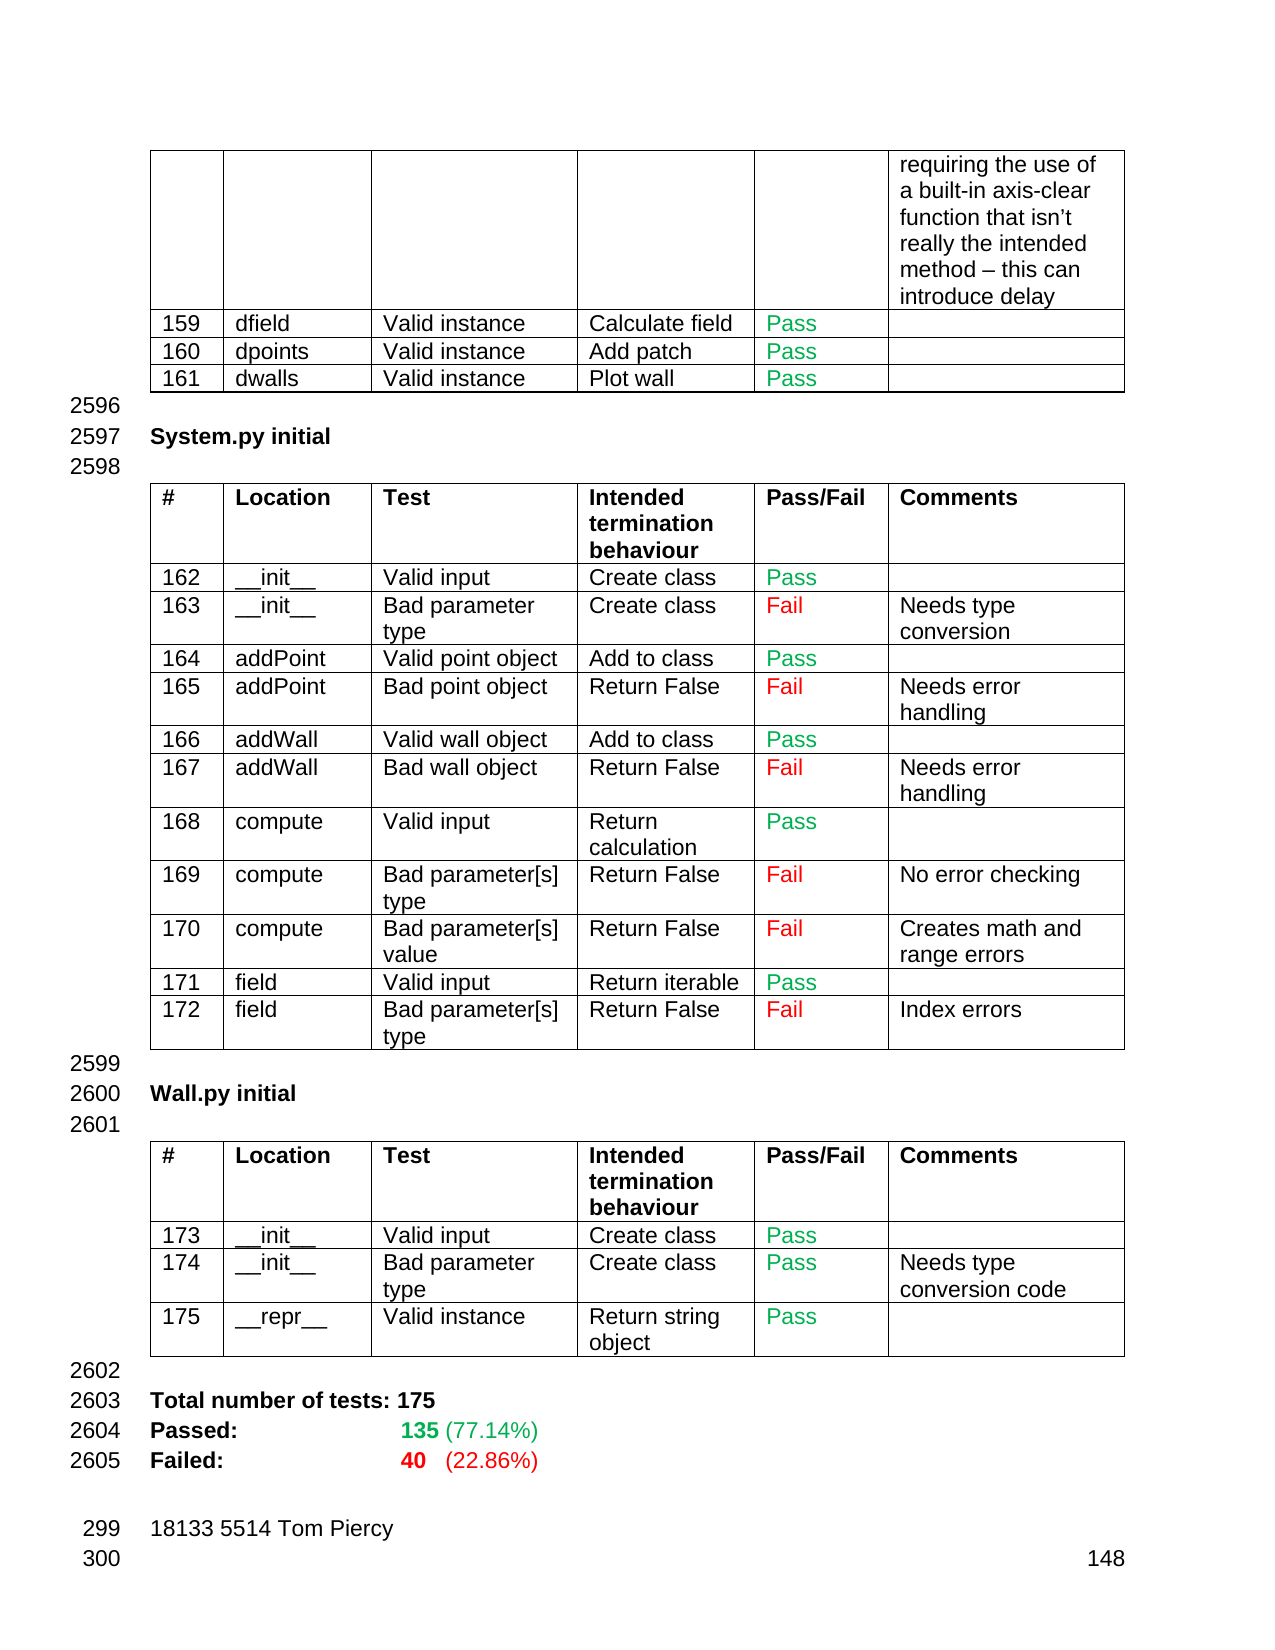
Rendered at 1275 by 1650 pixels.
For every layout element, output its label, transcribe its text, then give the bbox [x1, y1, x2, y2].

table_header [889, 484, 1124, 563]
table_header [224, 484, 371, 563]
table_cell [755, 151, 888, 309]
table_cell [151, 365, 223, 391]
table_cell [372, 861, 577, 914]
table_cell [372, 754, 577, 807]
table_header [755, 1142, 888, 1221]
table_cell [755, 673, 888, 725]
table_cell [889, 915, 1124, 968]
text System.py initial [150, 423, 1125, 449]
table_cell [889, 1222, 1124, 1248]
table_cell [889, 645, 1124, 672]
text Wall.py initial [150, 1080, 1125, 1107]
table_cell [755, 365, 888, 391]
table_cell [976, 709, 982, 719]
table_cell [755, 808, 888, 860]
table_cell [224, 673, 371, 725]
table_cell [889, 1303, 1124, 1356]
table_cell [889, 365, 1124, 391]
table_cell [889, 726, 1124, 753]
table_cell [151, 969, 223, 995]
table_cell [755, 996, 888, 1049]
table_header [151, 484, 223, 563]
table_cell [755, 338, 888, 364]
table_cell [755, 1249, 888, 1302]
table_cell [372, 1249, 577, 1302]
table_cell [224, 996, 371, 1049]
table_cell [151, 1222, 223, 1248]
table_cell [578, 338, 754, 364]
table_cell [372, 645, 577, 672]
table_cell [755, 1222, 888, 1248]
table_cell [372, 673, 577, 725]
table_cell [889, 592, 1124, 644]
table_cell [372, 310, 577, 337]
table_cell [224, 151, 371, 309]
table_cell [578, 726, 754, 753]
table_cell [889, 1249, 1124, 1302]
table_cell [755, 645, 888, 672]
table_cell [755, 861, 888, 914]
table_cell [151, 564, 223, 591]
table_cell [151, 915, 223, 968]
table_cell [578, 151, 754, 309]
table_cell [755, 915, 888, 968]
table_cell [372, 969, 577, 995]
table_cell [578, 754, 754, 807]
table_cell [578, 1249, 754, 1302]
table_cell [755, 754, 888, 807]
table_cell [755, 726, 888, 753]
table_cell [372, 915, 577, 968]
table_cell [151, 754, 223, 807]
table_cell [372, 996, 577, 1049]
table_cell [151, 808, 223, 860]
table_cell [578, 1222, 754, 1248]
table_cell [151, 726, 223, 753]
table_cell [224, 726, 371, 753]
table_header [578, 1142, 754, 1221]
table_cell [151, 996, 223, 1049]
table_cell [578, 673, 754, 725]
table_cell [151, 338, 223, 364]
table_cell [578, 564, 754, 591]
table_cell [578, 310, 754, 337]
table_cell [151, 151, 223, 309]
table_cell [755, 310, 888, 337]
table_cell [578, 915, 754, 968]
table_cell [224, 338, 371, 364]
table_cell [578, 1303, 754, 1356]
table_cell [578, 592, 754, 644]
text Total number of tests: 175 [150, 1387, 1125, 1413]
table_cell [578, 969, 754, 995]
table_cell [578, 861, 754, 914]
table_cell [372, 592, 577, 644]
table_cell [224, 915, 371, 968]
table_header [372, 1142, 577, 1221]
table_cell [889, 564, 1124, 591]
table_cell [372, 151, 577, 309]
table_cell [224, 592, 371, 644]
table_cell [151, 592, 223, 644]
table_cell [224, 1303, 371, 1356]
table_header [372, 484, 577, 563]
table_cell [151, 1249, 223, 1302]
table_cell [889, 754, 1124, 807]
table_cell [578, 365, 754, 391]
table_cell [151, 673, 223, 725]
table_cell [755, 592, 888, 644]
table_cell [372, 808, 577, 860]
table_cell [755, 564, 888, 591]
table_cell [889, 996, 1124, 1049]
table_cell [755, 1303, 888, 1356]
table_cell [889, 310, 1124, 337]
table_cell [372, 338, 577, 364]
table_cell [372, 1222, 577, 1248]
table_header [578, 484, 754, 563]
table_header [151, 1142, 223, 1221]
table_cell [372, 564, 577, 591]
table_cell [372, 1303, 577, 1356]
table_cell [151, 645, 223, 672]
text Failed: 40 (22.86%) [150, 1447, 1125, 1474]
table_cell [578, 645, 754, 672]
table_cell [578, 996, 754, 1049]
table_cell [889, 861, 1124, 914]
text Passed: 135 (77.14%) [150, 1417, 1125, 1443]
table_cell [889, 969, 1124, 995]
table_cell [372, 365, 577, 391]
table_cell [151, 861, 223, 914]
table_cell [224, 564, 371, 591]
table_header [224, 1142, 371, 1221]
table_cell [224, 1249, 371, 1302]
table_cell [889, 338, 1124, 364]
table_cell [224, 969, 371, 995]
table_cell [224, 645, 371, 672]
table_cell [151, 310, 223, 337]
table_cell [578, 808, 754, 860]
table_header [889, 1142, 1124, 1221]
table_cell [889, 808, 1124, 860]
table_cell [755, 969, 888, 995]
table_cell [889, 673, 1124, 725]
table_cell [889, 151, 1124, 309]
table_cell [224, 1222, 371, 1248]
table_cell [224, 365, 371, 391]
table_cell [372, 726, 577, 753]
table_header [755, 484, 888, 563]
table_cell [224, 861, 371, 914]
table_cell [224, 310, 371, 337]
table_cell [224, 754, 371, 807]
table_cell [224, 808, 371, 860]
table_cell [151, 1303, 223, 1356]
